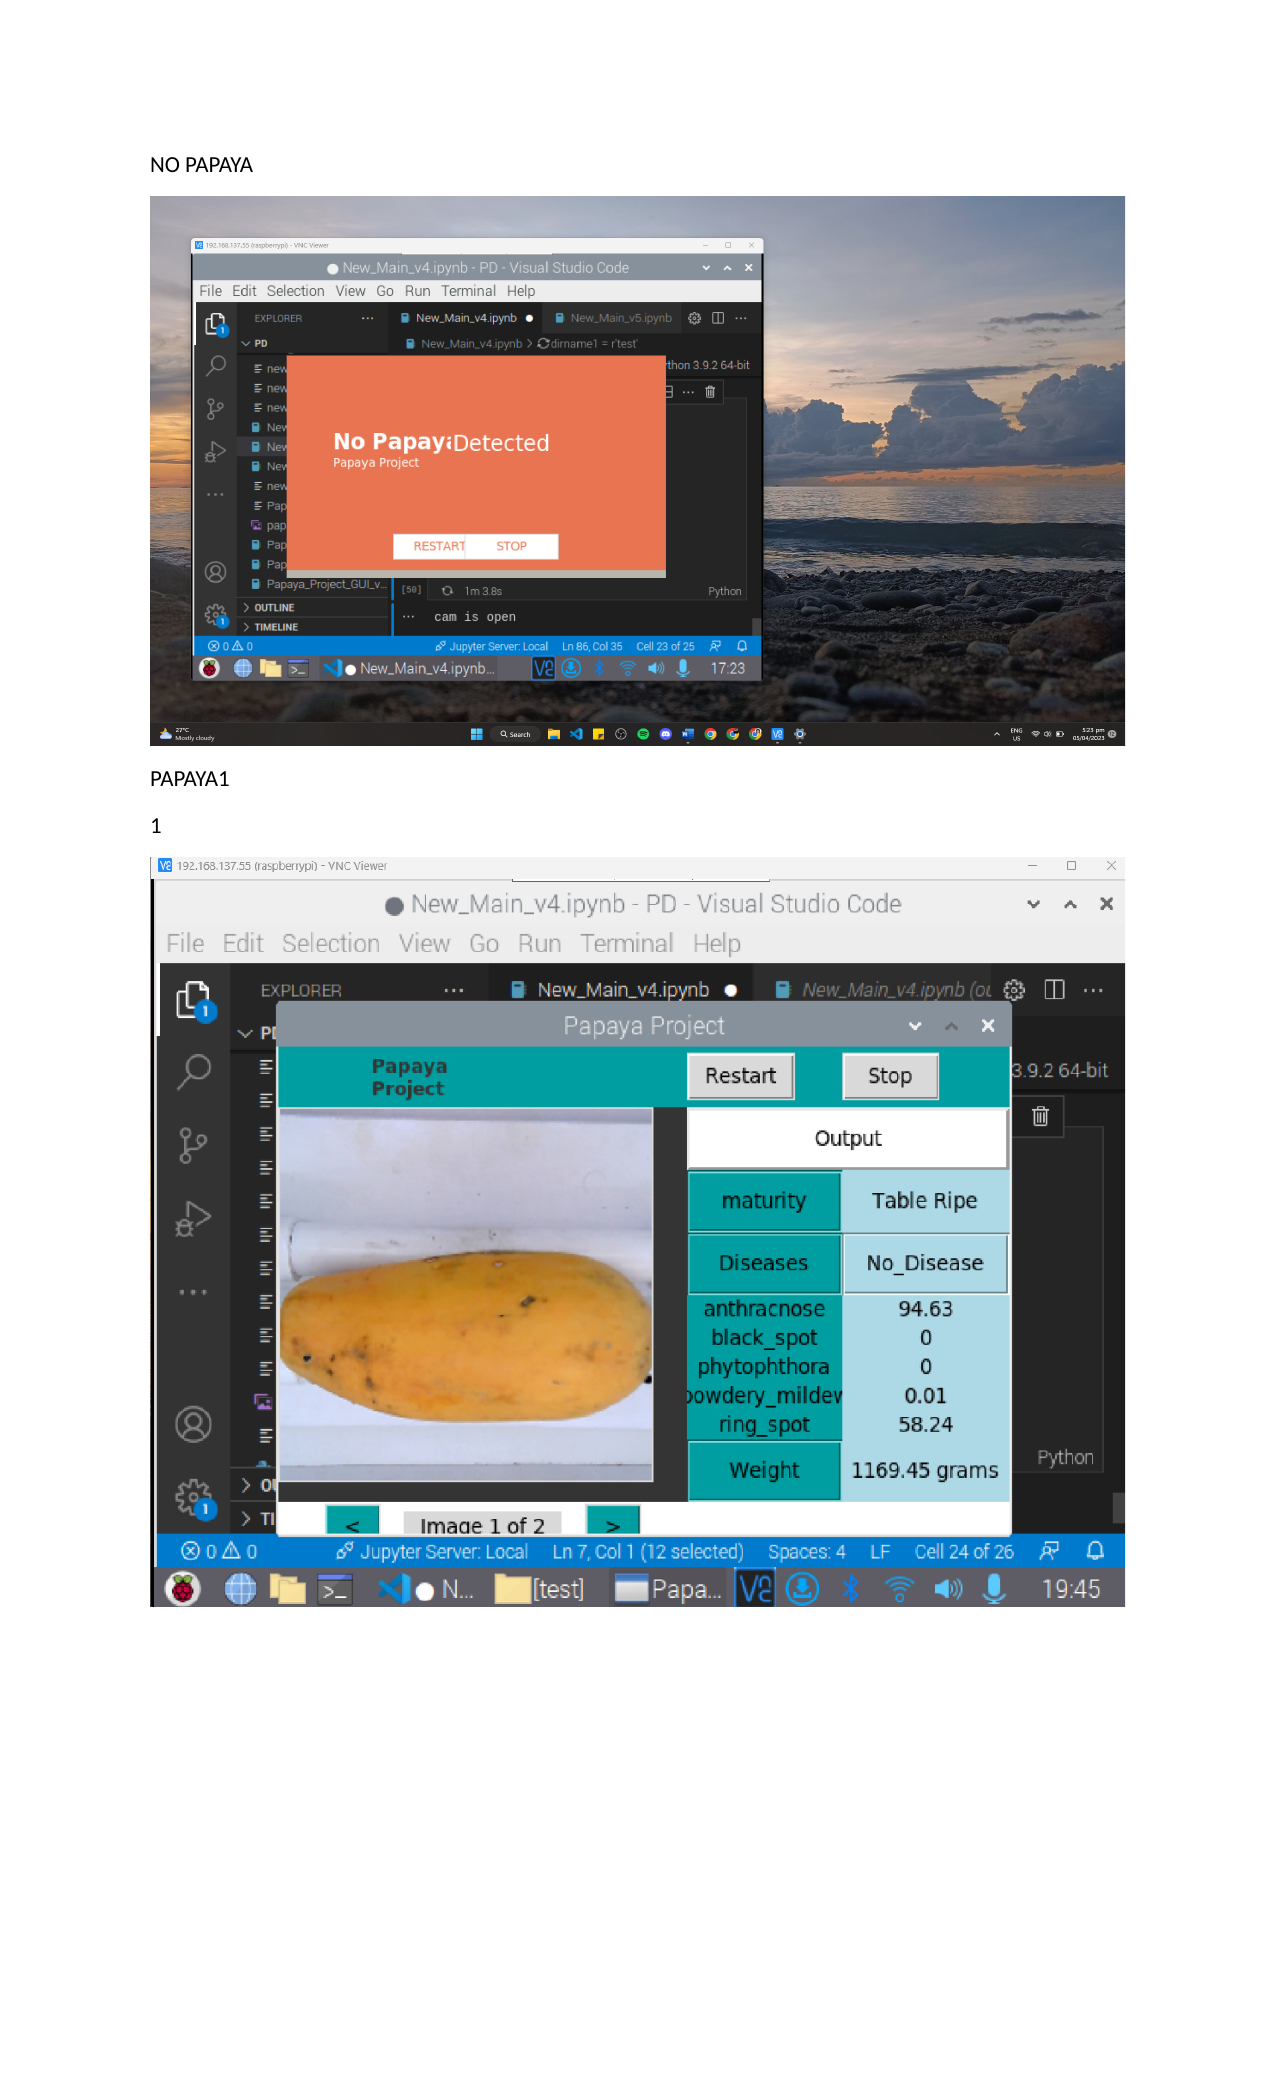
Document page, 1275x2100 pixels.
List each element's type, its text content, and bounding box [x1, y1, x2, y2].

picture [150, 857, 1125, 1607]
text PAPAYA1 [150, 764, 1125, 792]
text NO PAPAYA [150, 150, 1125, 178]
text 1 [150, 811, 1125, 839]
picture [150, 196, 1125, 746]
